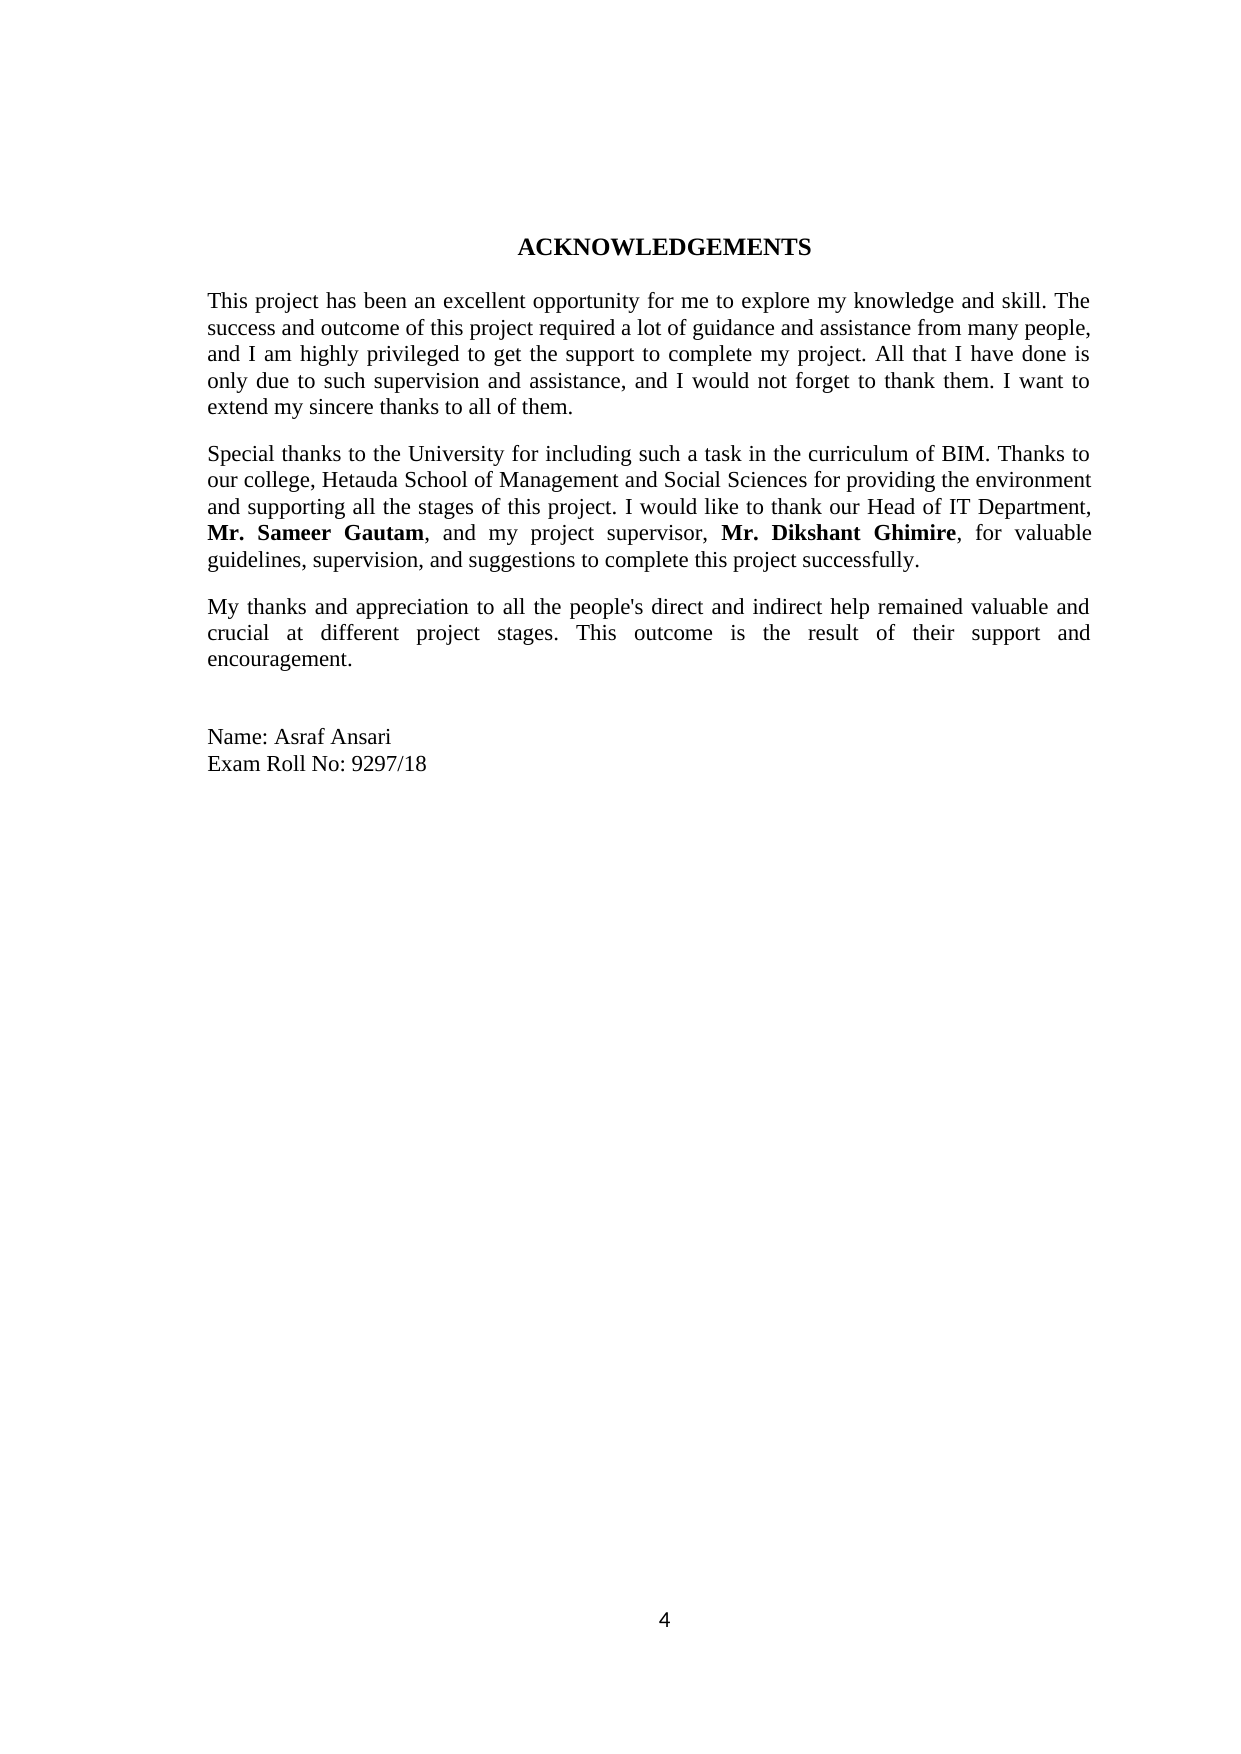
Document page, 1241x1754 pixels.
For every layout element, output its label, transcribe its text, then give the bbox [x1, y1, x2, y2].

text Special thanks to the University for including such a task in the curriculum of BIM. Thanks to our college, Hetauda School of Management and Social Sciences for providing the environment and supporting all the stages of this project. I would like to thank our Head of IT Department, Mr. Sameer Gautam, and my project supervisor, Mr. Dikshant Ghimire, for valuable guidelines, supervision, and suggestions to complete this project successfully. [207, 440, 1092, 572]
text My thanks and appreciation to all the people's direct and indirect help remained valuable and crucial at different project stages. This outcome is the result of their support and encouragement. [207, 593, 1092, 672]
subtitle ACKNOWLEDGEMENTS [207, 232, 1122, 261]
text This project has been an excellent opportunity for me to explore my knowledge and skill. The success and outcome of this project required a lot of guidance and assistance from many people, and I am highly privileged to get the support to complete my project. All that I have done is only due to such supervision and assistance, and I would not forget to thank them. I want to extend my sincere thanks to all of them. [207, 288, 1092, 419]
text Name: Asraf Ansari [207, 723, 1092, 749]
text Exam Roll No: 9297/18 [207, 749, 1092, 776]
